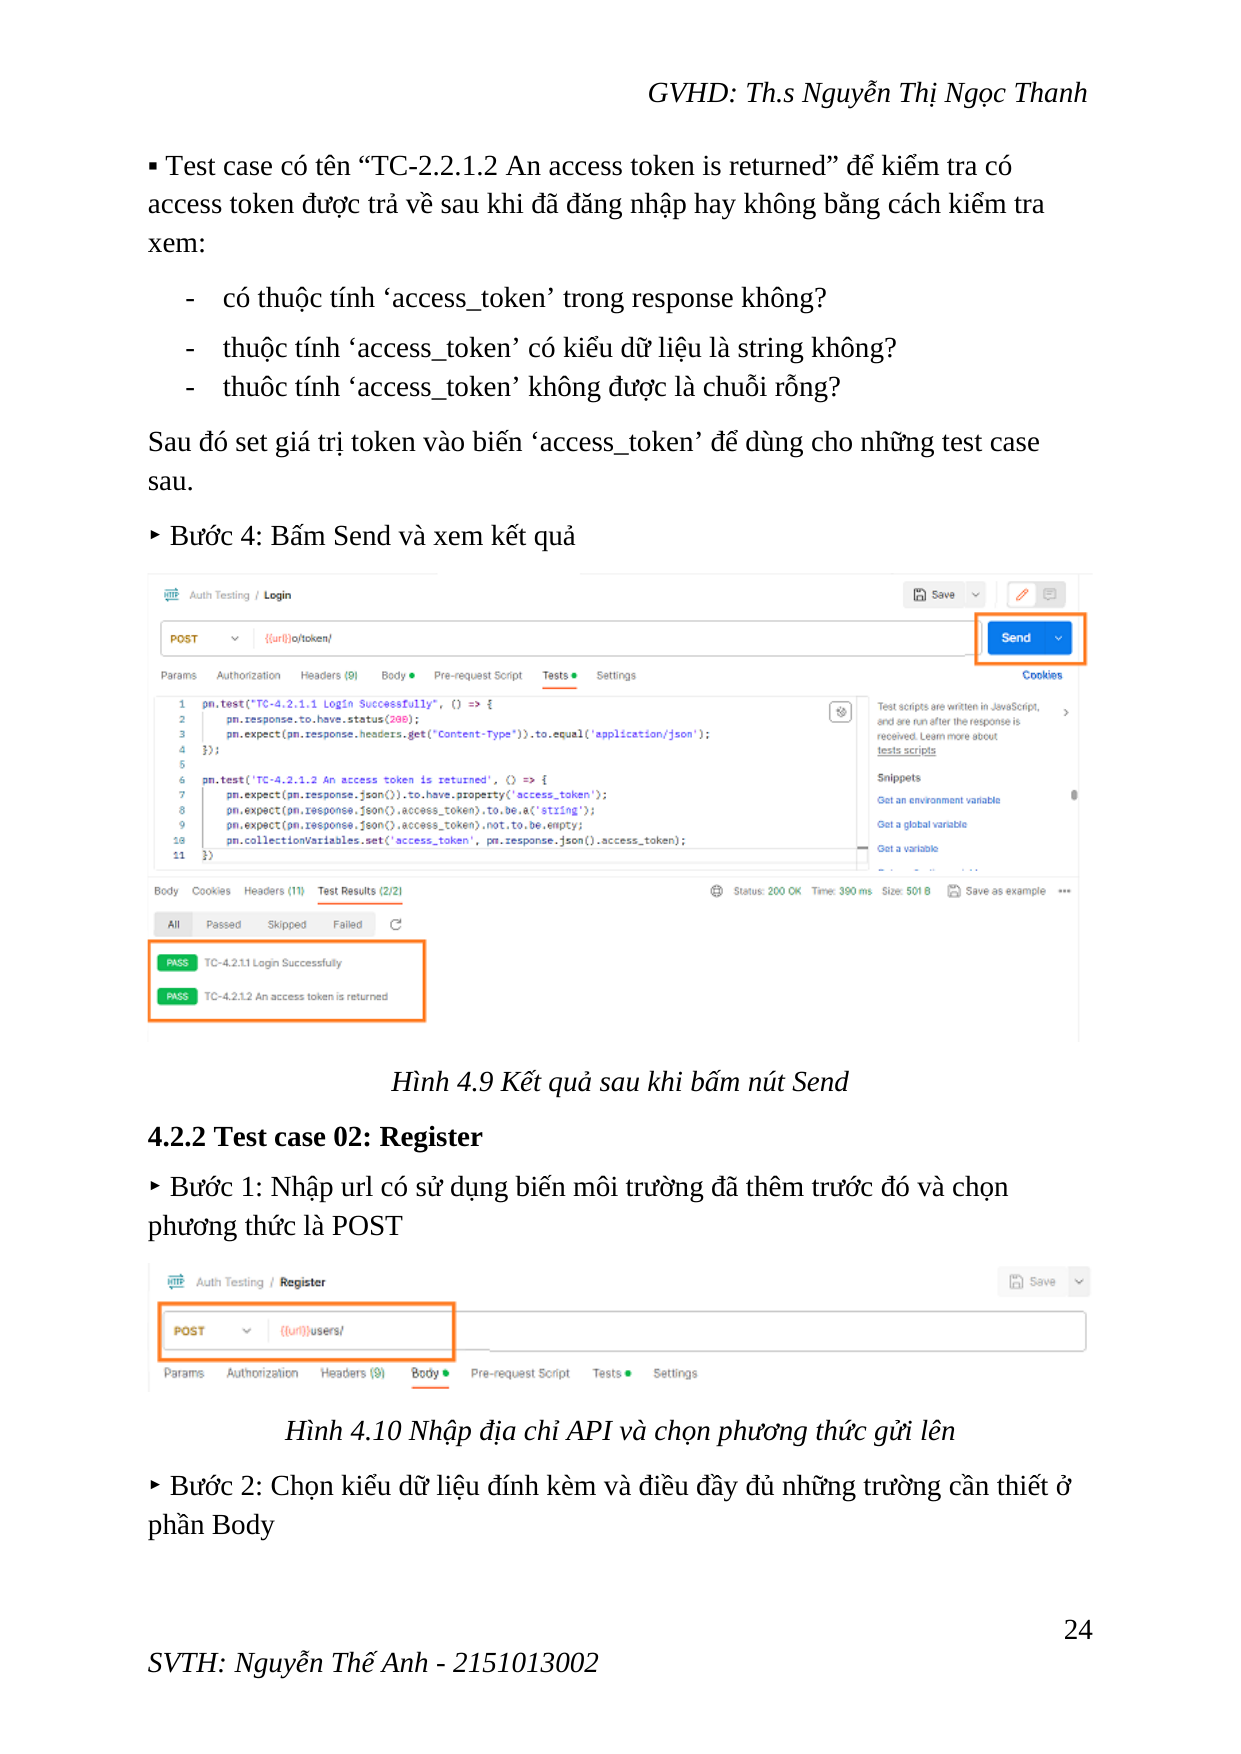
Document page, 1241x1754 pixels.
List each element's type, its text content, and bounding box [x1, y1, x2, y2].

text ▪ Test case có tên “TC-2.2.1.2 An access token is returned” để kiểm tra có access token được trả về sau khi đã đăng nhập hay không bằng cách kiểm tra xem: [148, 148, 1092, 258]
list thuôc tính ‘access_token’ không được là chuỗi rỗng? [185, 369, 1092, 402]
picture [147, 573, 1093, 1042]
text ‣ Bước 4: Bấm Send và xem kết quả [148, 518, 1092, 551]
text ‣ Bước 2: Chọn kiểu dữ liệu đính kèm và điều đầy đủ những trường cần thiết ở phần Body [148, 1468, 1092, 1540]
text Sau đó set giá trị token vào biến ‘access_token’ để dùng cho những test case sau. [148, 424, 1092, 496]
text Hình 4.9 Kết quả sau khi bấm nút Send [148, 1064, 1092, 1097]
text ‣ Bước 1: Nhập url có sử dụng biến môi trường đã thêm trước đó và chọn phương thức là POST [148, 1169, 1092, 1241]
text Hình 4.10 Nhập địa chỉ API và chọn phương thức gửi lên [148, 1413, 1092, 1447]
subtitle 4.2.2 Test case 02: Register [148, 1119, 1092, 1152]
picture [147, 1263, 1093, 1392]
list có thuộc tính ‘access_token’ trong response không? [185, 280, 1092, 313]
list thuộc tính ‘access_token’ có kiểu dữ liệu là string không? [185, 330, 1092, 364]
